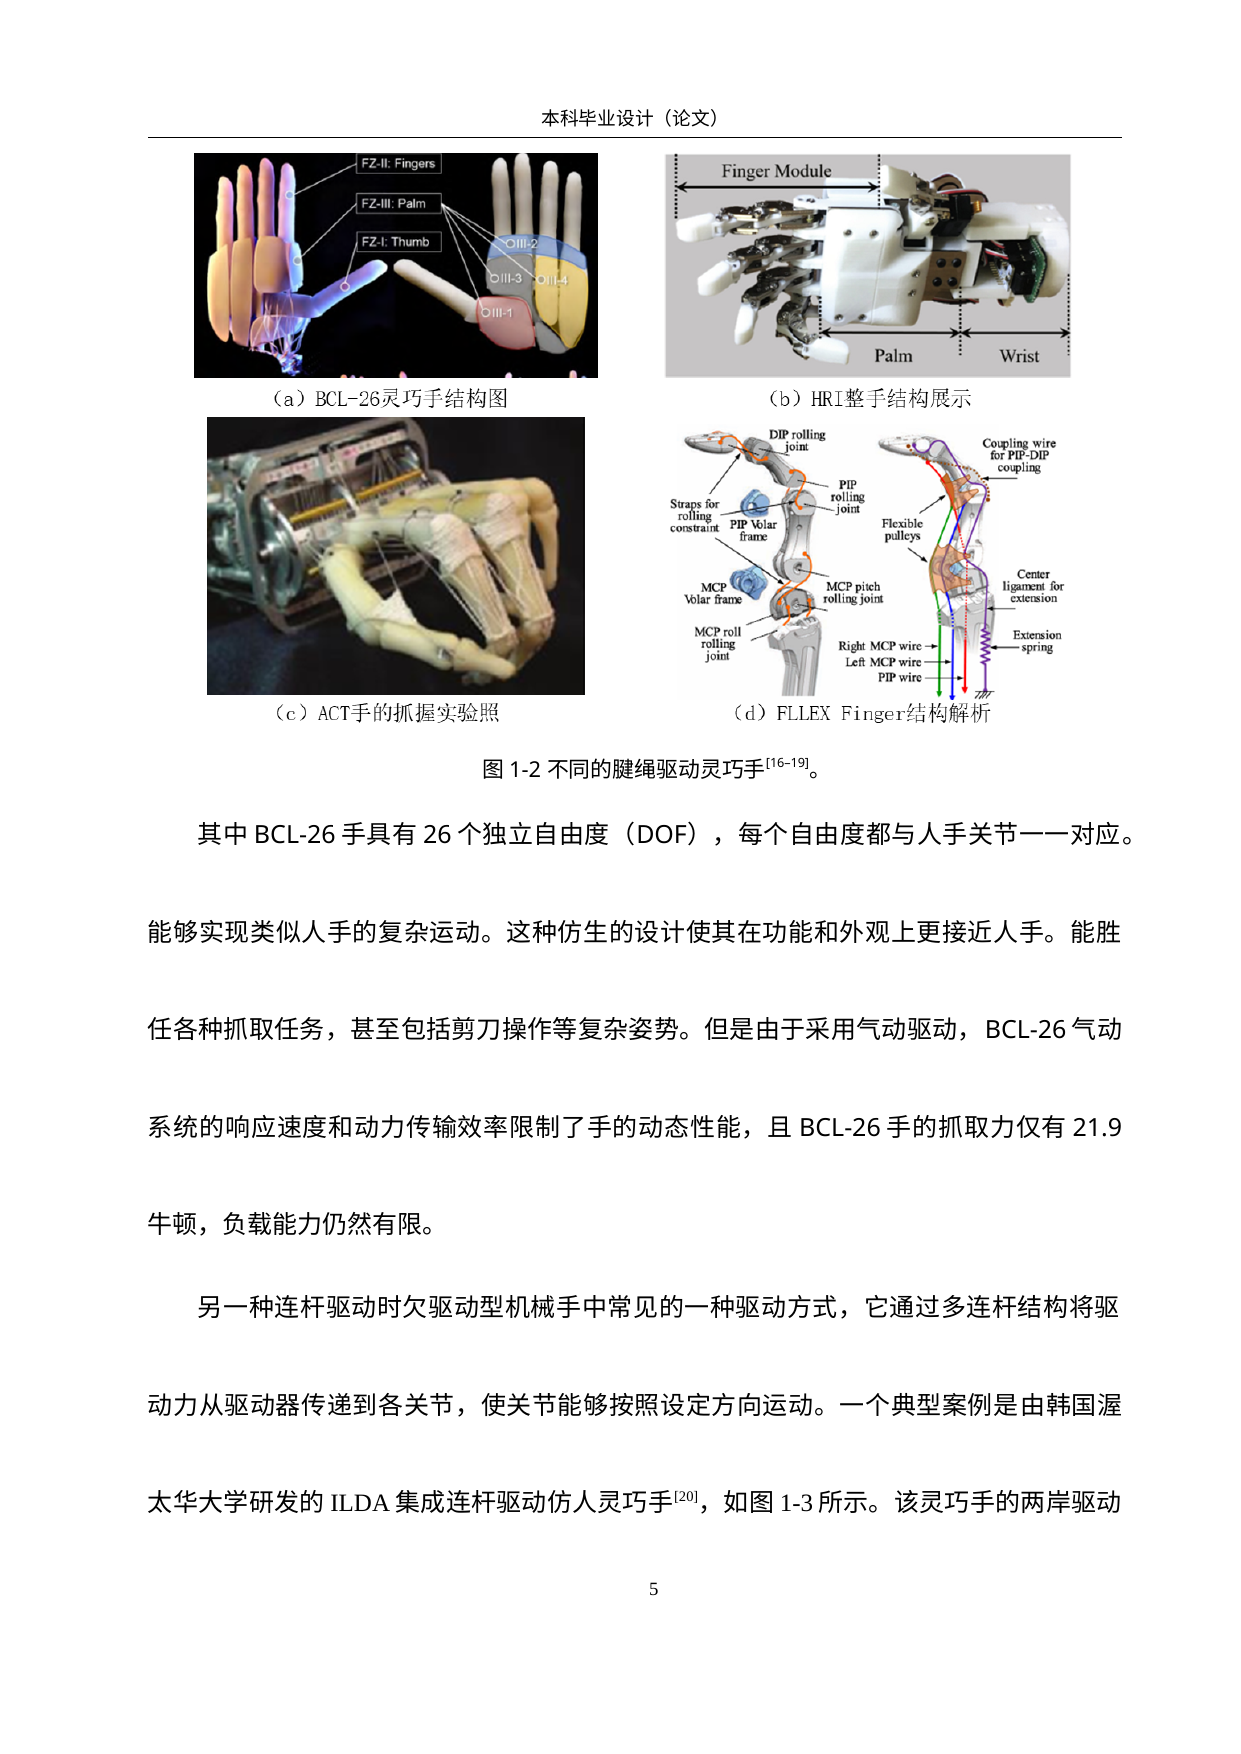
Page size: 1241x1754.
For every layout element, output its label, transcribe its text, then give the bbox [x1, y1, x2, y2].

picture [189, 149, 1081, 728]
text 图1-2 不同的腱绳驱动灵巧手[16–19]。 [148, 752, 1122, 784]
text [148, 1273, 1122, 1533]
text 其中BCL-26手具有26个独立自由度（DOF），每个自由度都与人手关节一一对应。能够实现类似人手的复杂运动。这种仿生的设计使其在功能和外观上更接近人手。能胜任各种抓取任务，甚至包括剪刀操作等复杂姿势。但是由于采用气动驱动，BCL-26气动系统的响应速度和动力传输效率限制了手的动态性能，且BCL-26手的抓取力仅有21.9牛顿，负载能力仍然有限。 [148, 800, 1122, 1255]
